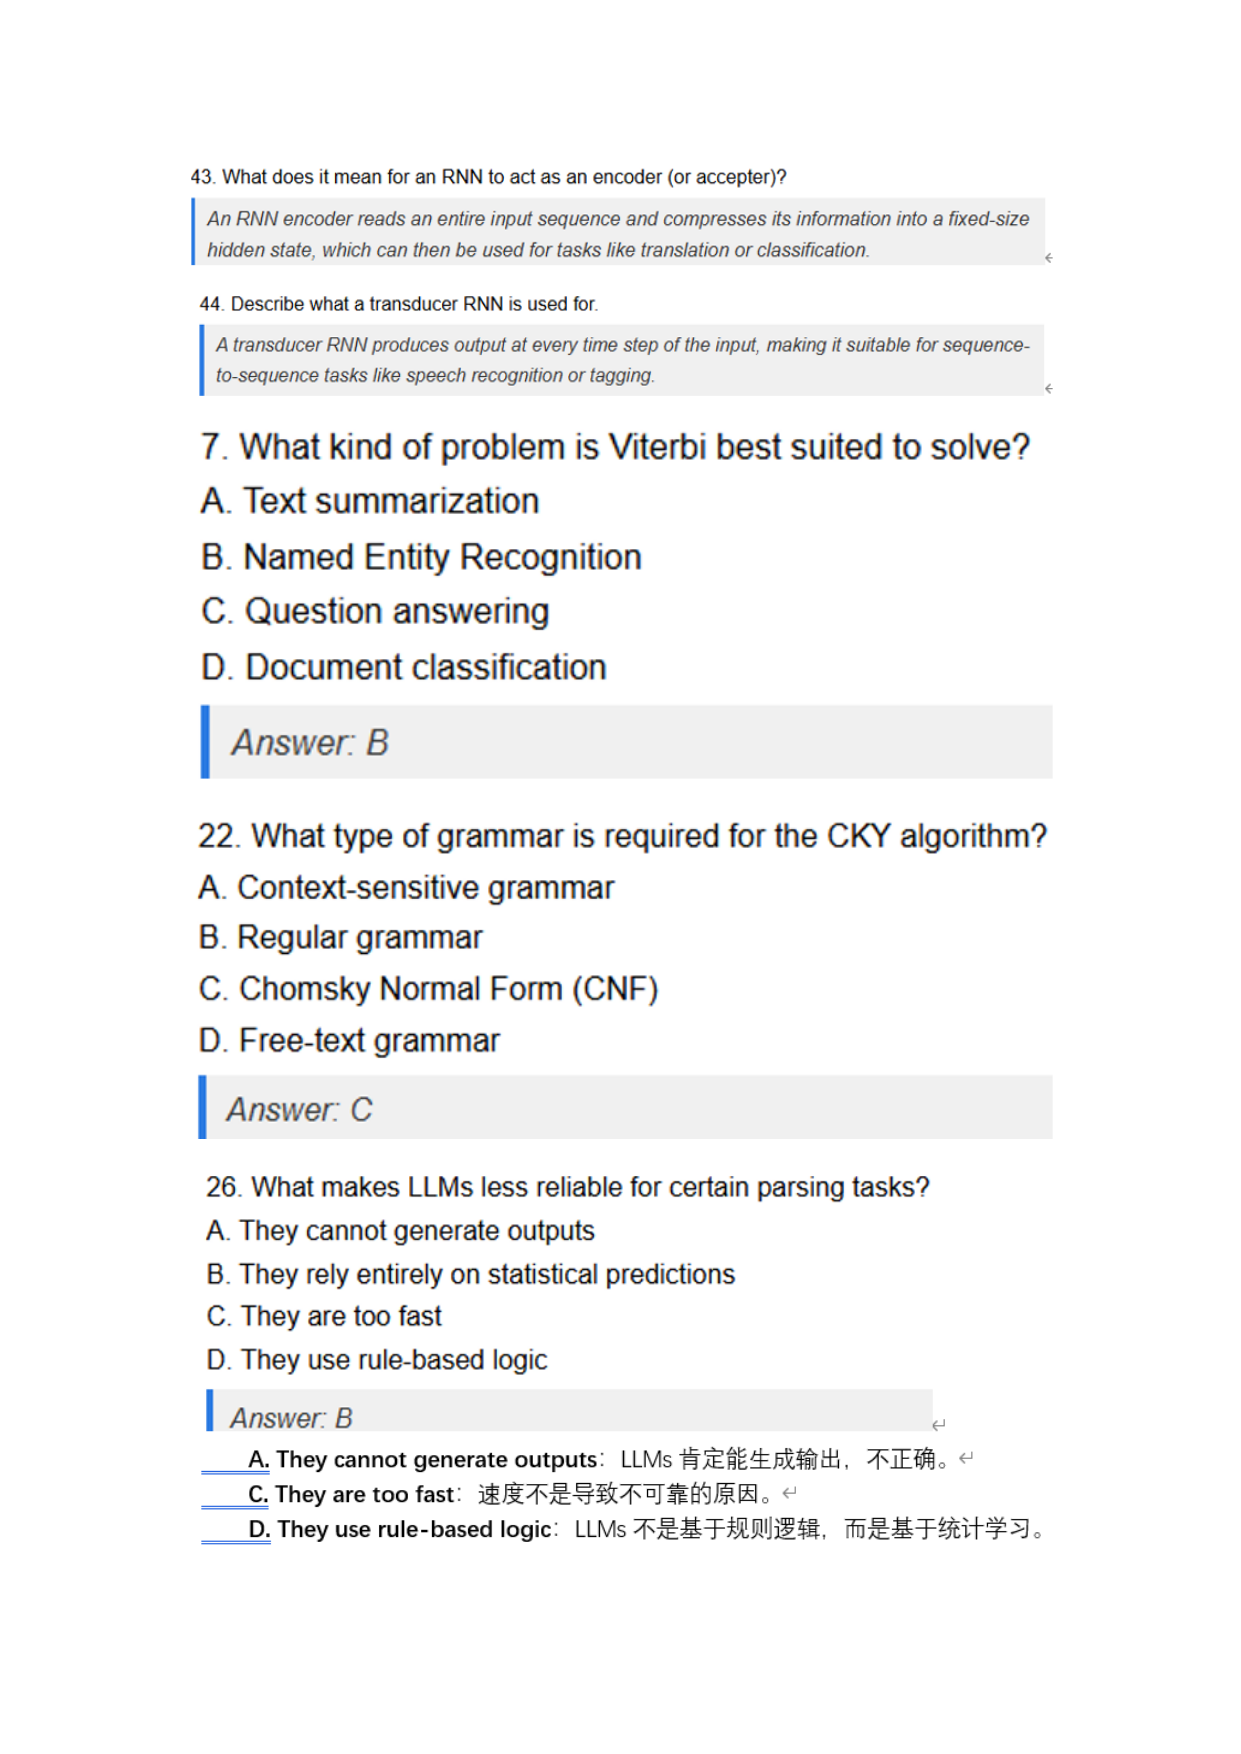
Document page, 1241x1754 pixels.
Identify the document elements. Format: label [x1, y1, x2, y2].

picture [187, 422, 1053, 782]
picture [187, 812, 1053, 1139]
picture [187, 1169, 1053, 1548]
picture [187, 162, 1053, 397]
